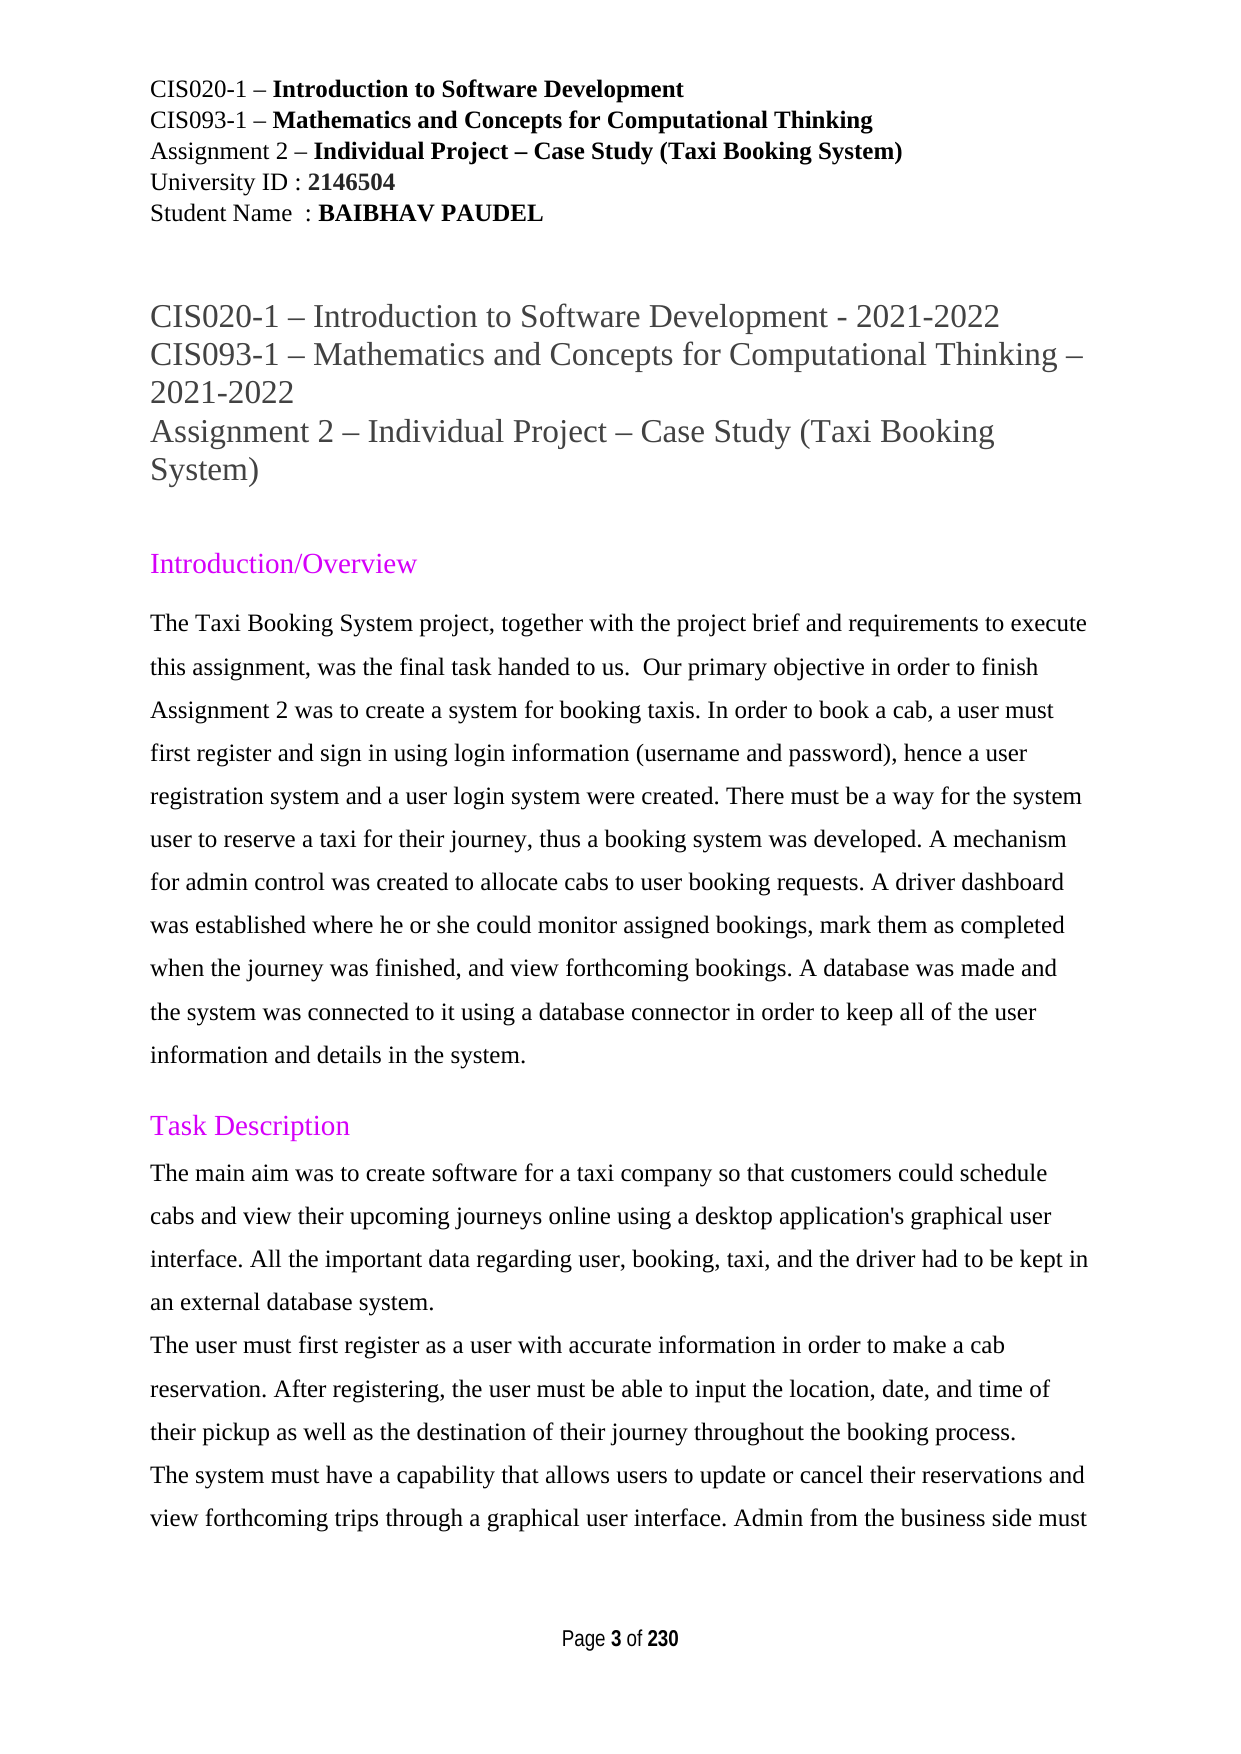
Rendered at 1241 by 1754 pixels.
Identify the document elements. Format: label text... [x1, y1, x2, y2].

text CIS093-1 – Mathematics and Concepts for Computational Thinking – 2021-2022 Assignment 2 – Individual Project – Case Study (Taxi Booking System) [150, 334, 1090, 488]
subtitle Introduction/Overview [150, 546, 1090, 580]
text The main aim was to create software for a taxi company so that customers could schedule cabs and view their upcoming journeys online using a desktop application's graphical user interface. All the important data regarding user, booking, taxi, and the driver had to be kept in an external database system. [150, 1158, 1090, 1316]
text The Taxi Booking System project, together with the project brief and requirements to execute this assignment, was the final task handed to us. Our primary objective in order to finish Assignment 2 was to create a system for booking taxis. In order to book a cab, a user must first register and sign in using login information (username and password), hence a user registration system and a user login system were created. There must be a way for the system user to reserve a taxi for their journey, thus a booking system was developed. A mechanism for admin control was created to allocate cabs to user booking requests. A driver dashboard was established where he or she could monitor assigned bookings, mark them as completed when the journey was finished, and view forthcoming bookings. A database was made and the system was connected to it using a database connector in order to keep all of the user information and details in the system. [150, 608, 1090, 1068]
text CIS020-1 – Introduction to Software Development - 2021-2022 [150, 296, 1090, 334]
text The user must first register as a user with accurate information in order to make a cab reservation. After registering, the user must be able to input the location, date, and time of their pickup as well as the destination of their journey throughout the booking process. [150, 1331, 1090, 1446]
subtitle Task Description [150, 1108, 1090, 1141]
text The system must have a capability that allows users to update or cancel their reservations and view forthcoming trips through a graphical user interface. Admin from the business side must [150, 1460, 1090, 1532]
